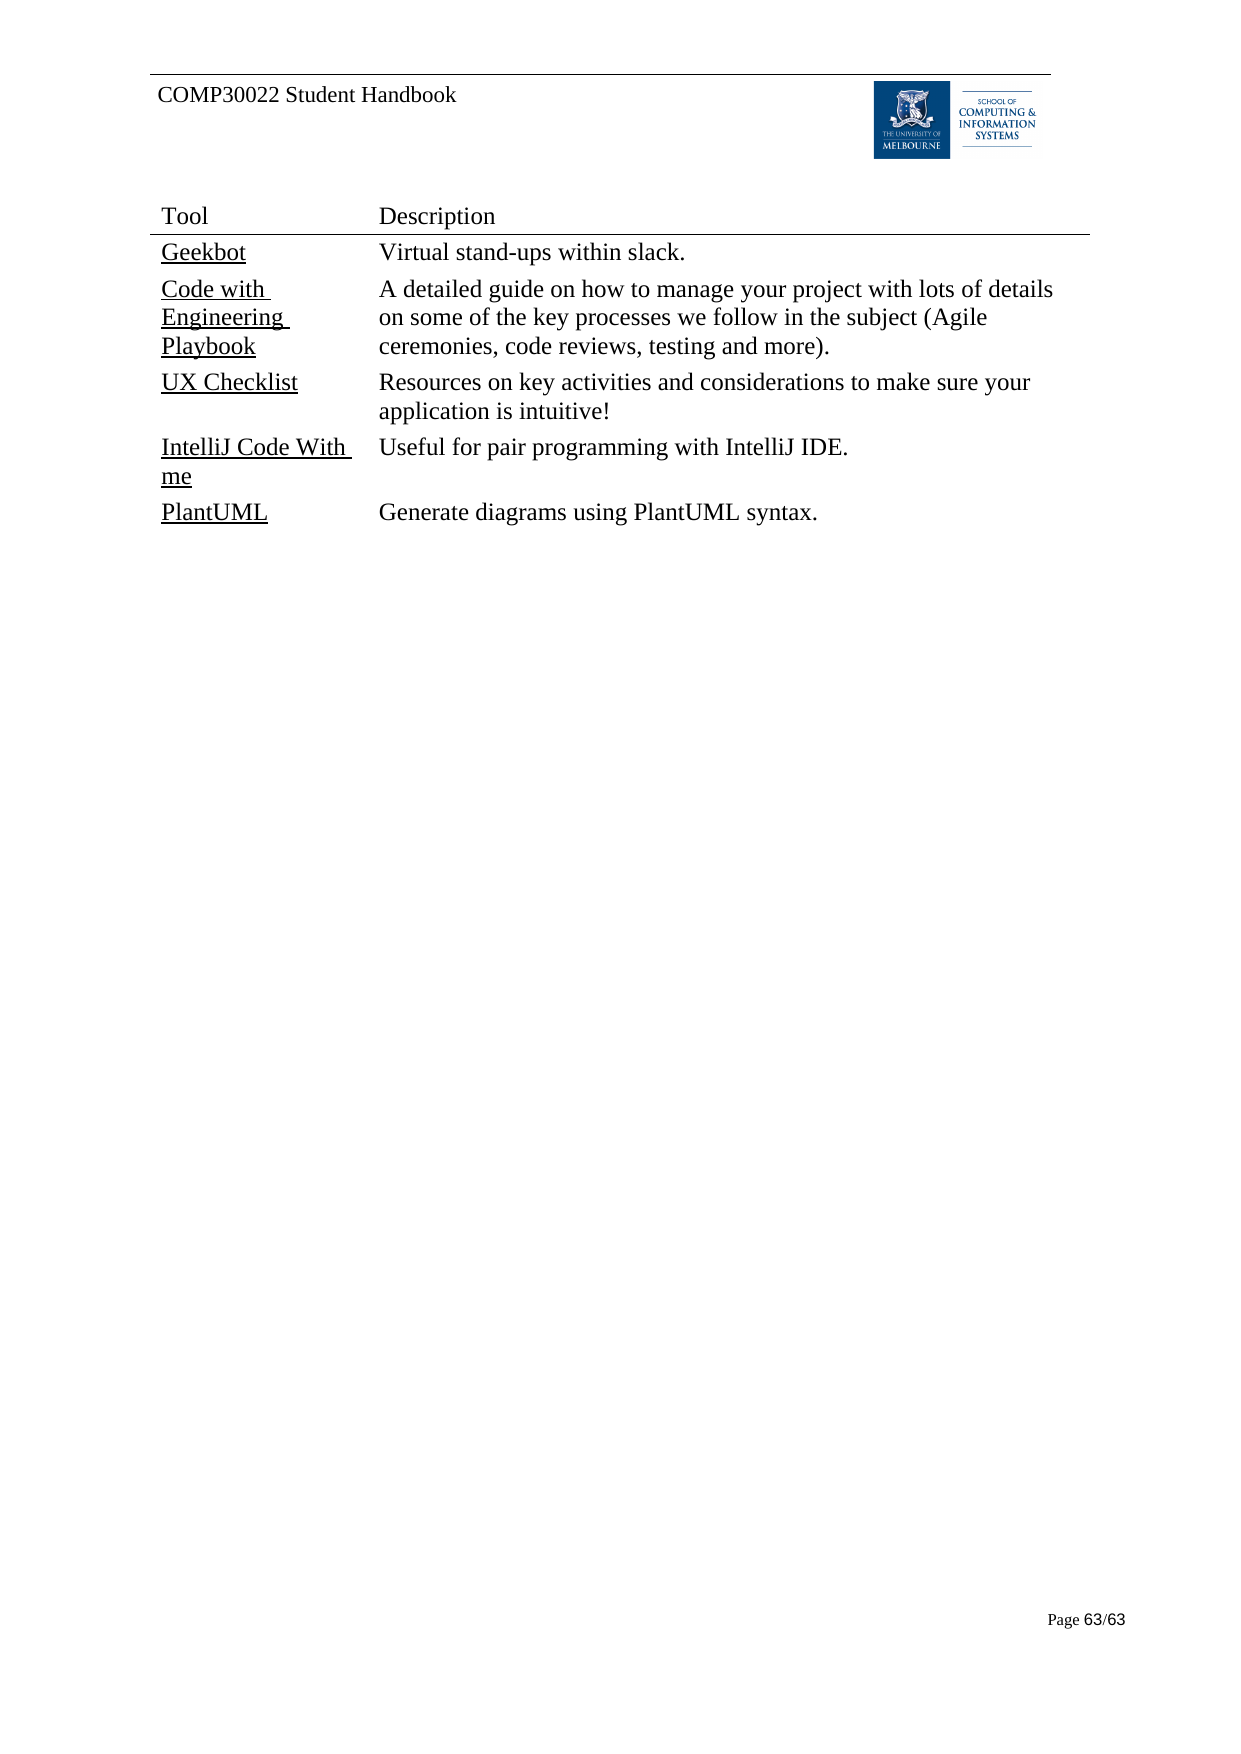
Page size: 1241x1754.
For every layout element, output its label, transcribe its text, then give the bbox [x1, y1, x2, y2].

table_cell Code with Engineering Playbook [150, 270, 367, 364]
table_header Description [368, 198, 1090, 234]
table_cell Virtual stand-ups within slack. [368, 235, 1090, 270]
table_cell PlantUML [150, 494, 367, 530]
table_cell A detailed guide on how to manage your project with lots of details on some of the key processes we follow in the subject (Agile ceremonies, code reviews, testing and more). [368, 270, 1090, 364]
table_header Tool [150, 198, 367, 234]
table_cell Geekbot [150, 235, 367, 270]
table_cell IntelliJ Code With me [150, 429, 367, 494]
table_cell Generate diagrams using PlantUML syntax. [368, 494, 1090, 530]
table_cell Useful for pair programming with IntelliJ IDE. [368, 429, 1090, 494]
table_cell UX Checklist [150, 364, 367, 429]
picture [873, 81, 1044, 159]
table_cell Resources on key activities and considerations to make sure your application is intuitive! [368, 364, 1090, 429]
